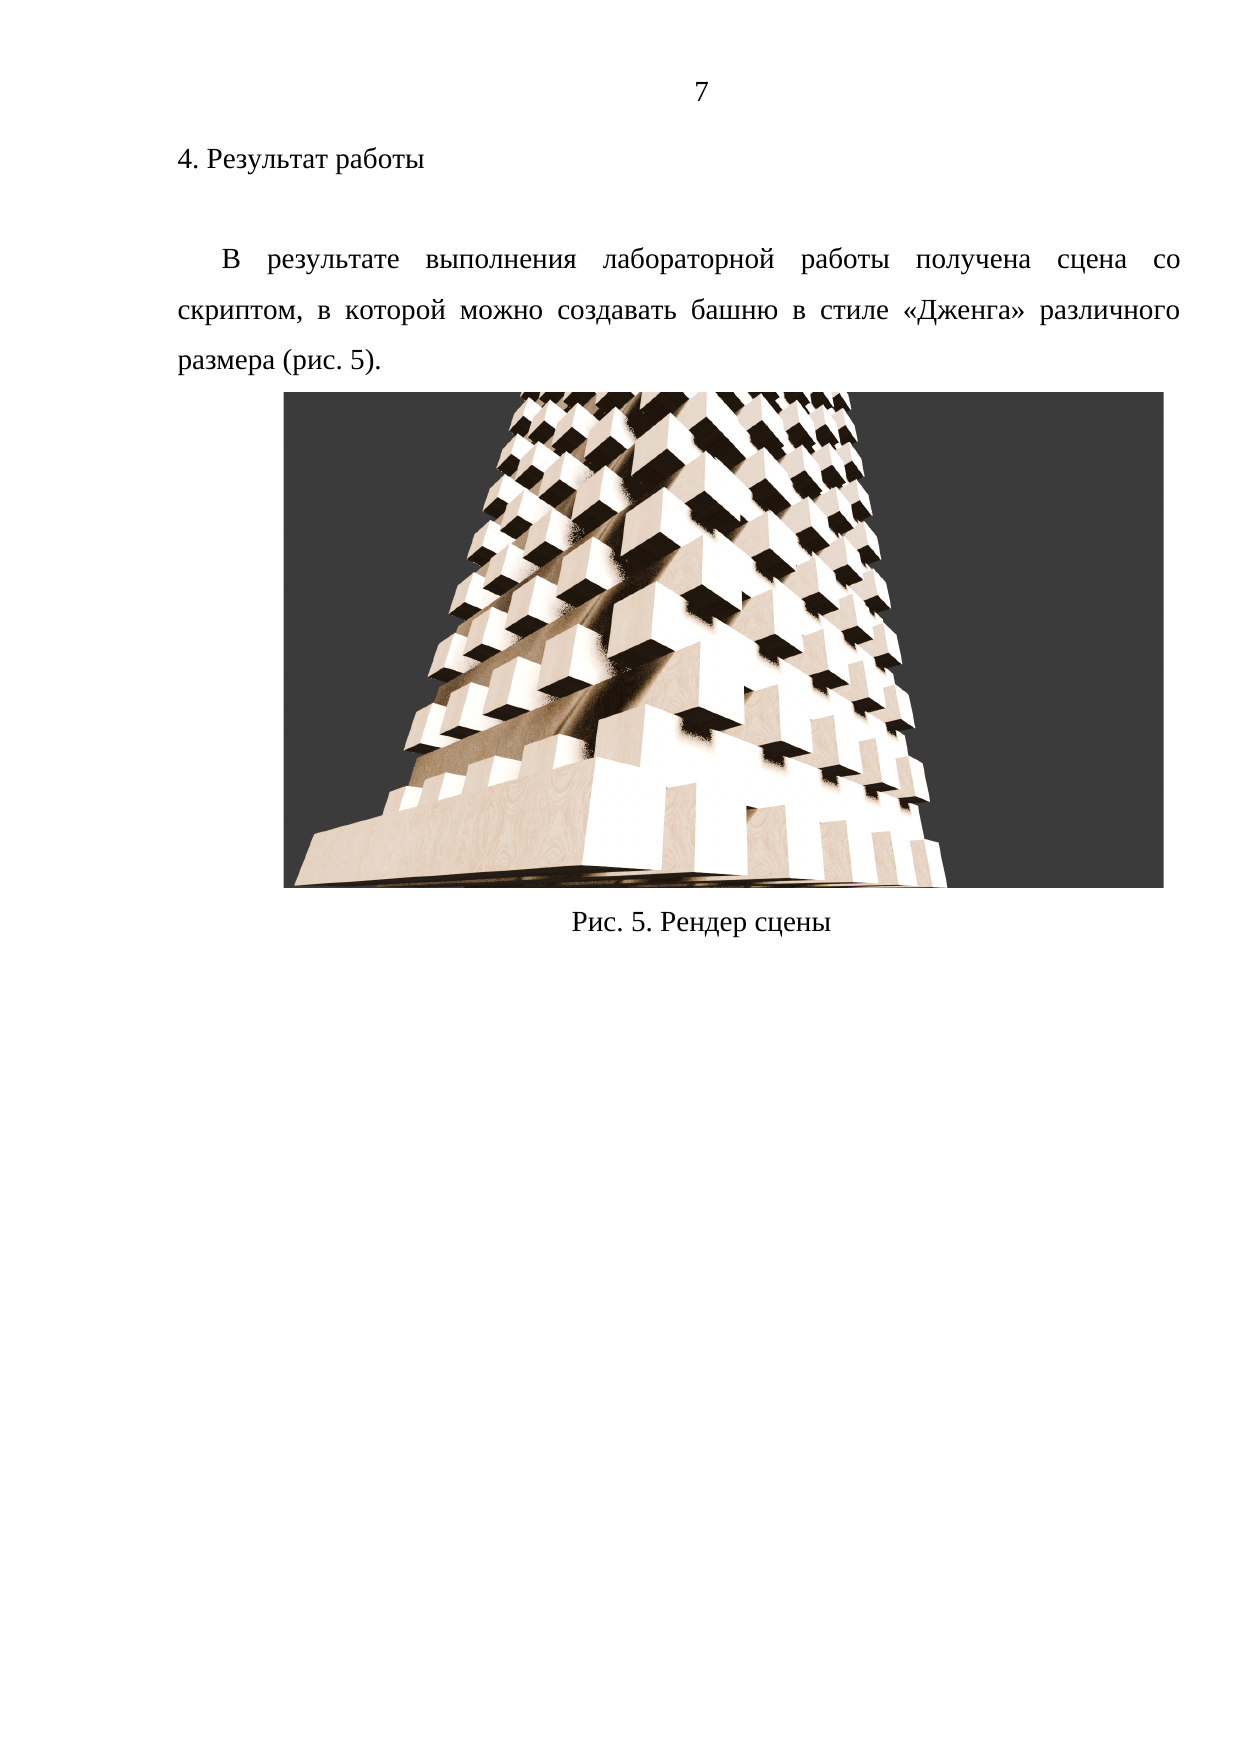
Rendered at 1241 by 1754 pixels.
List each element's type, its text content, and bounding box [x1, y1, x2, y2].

picture [283, 392, 1164, 888]
subtitle 4. Результат работы [177, 141, 1181, 174]
text В результате выполнения лабораторной работы получена сцена со скриптом, в которой можно создавать башню в стиле «Дженга» различного размера (рис. 5). [177, 242, 1181, 376]
